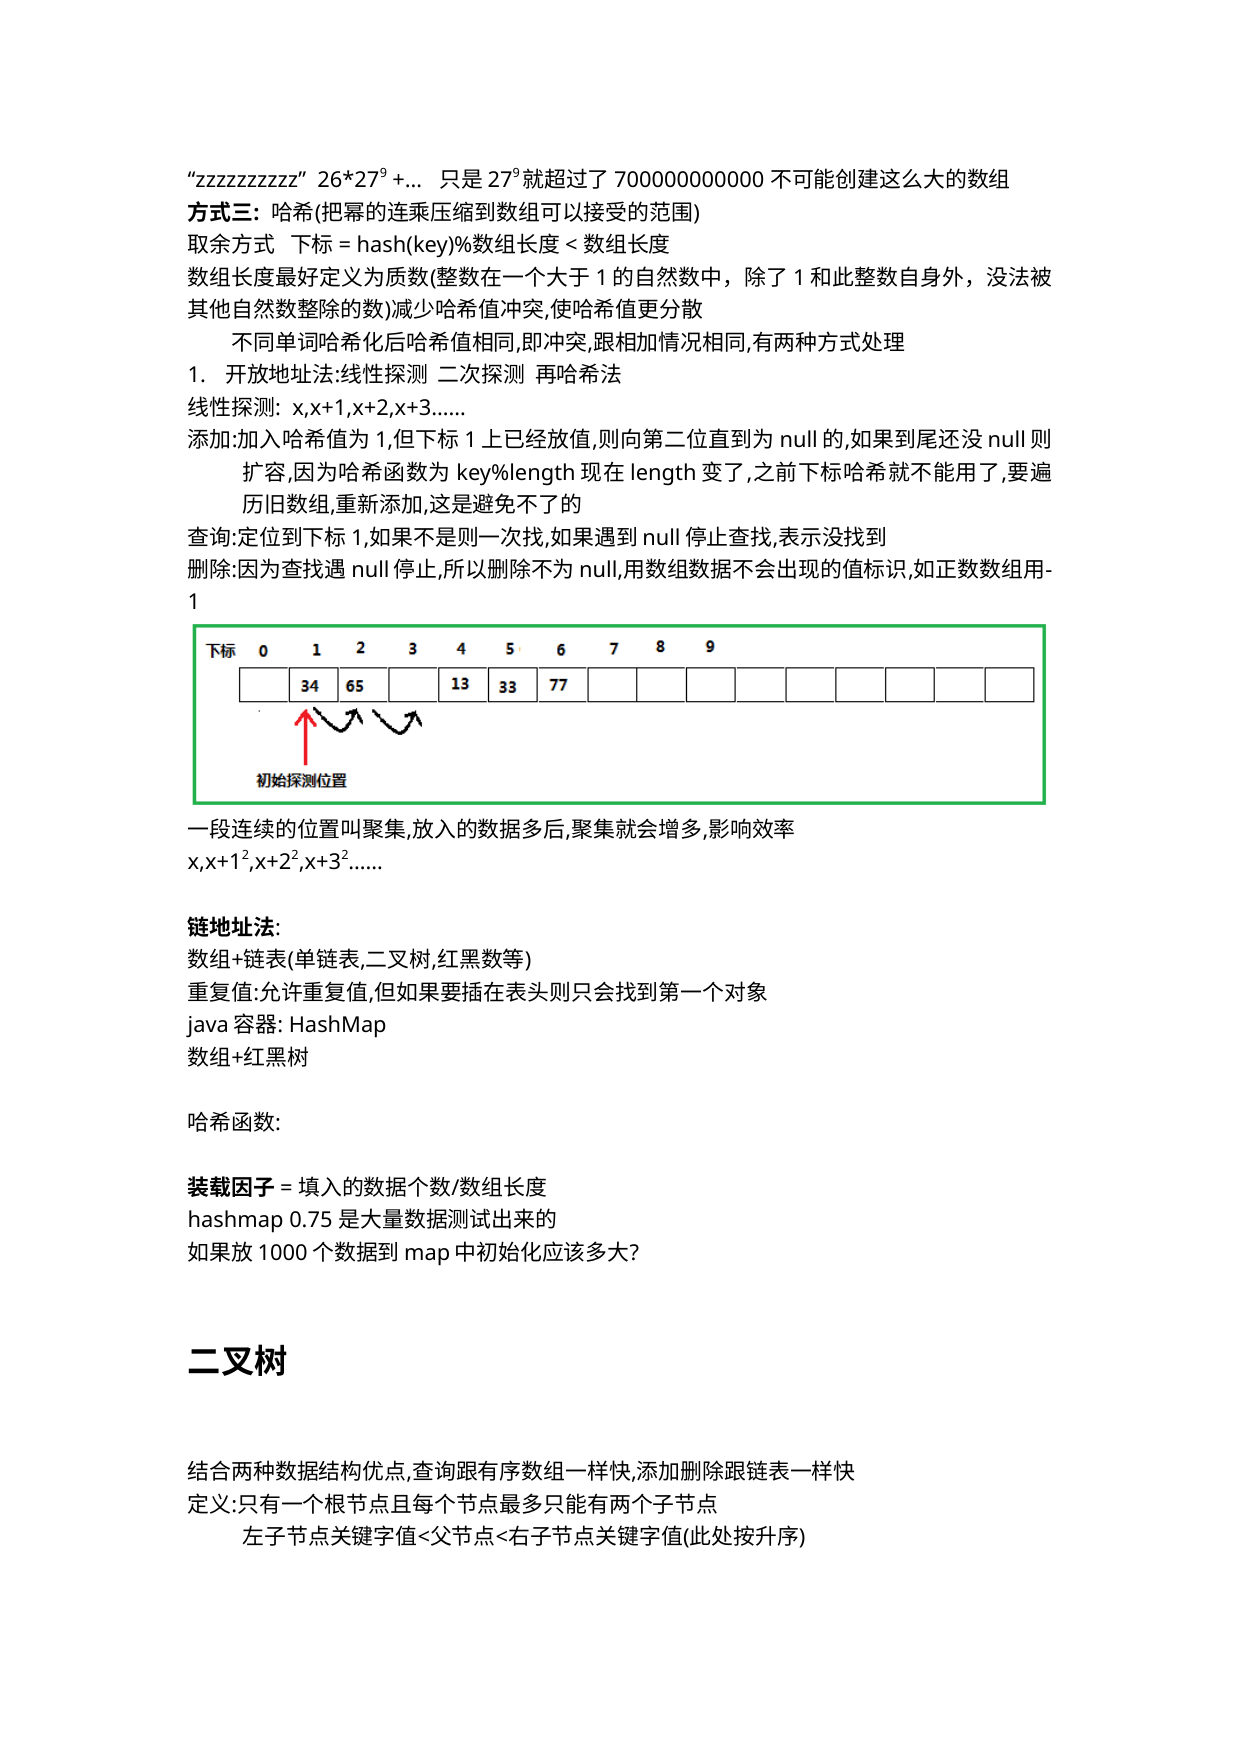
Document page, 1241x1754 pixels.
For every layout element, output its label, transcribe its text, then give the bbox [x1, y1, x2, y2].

text 数组+链表(单链表,二叉树,红黑数等) [187, 942, 1053, 974]
text 不同单词哈希化后哈希值相同,即冲突,跟相加情况相同,有两种方式处理 [187, 324, 1053, 357]
text 删除:因为查找遇null停止,所以删除不为null,用数组数据不会出现的值标识,如正数数组用-1 [187, 552, 1053, 617]
text 装载因子 = 填入的数据个数/数组长度 [187, 1169, 1053, 1202]
text 一段连续的位置叫聚集,放入的数据多后,聚集就会增多,影响效率 [187, 812, 1053, 844]
text “zzzzzzzzzz” 26*279 +… 只是279就超过了700000000000 不可能创建这么大的数组 [187, 162, 1053, 194]
text 左子节点关键字值<父节点<右子节点关键字值(此处按升序) [187, 1519, 1053, 1551]
subtitle 二叉树 [187, 1327, 1053, 1392]
text 结合两种数据结构优点,查询跟有序数组一样快,添加删除跟链表一样快 [187, 1454, 1053, 1486]
text 定义:只有一个根节点且每个节点最多只能有两个子节点 [187, 1486, 1053, 1519]
text x,x+12,x+22,x+32…… [187, 844, 1053, 877]
list 开放地址法:线性探测 二次探测 再哈希法 [187, 357, 1053, 389]
text 哈希函数: [187, 1104, 1053, 1137]
text 数组长度最好定义为质数(整数在一个大于1的自然数中，除了1和此整数自身外，没法被其他自然数整除的数)减少哈希值冲突,使哈希值更分散 [187, 259, 1053, 324]
text 添加:加入哈希值为1,但下标1上已经放值,则向第二位直到为null的,如果到尾还没null则扩容,因为哈希函数为key%length现在length变了,之前下标哈希就不能用了,要遍历旧数组,重新添加,这是避免不了的 [187, 422, 1053, 519]
picture [187, 617, 1053, 812]
text hashmap 0.75 是大量数据测试出来的 [187, 1202, 1053, 1234]
text 方式三: 哈希(把幂的连乘压缩到数组可以接受的范围) [187, 194, 1053, 227]
text 如果放1000个数据到map中初始化应该多大? [187, 1234, 1053, 1267]
text 重复值:允许重复值,但如果要插在表头则只会找到第一个对象 [187, 974, 1053, 1007]
text 链地址法: [187, 909, 1053, 942]
text java容器: HashMap [187, 1007, 1053, 1039]
text 查询:定位到下标1,如果不是则一次找,如果遇到null停止查找,表示没找到 [187, 519, 1053, 552]
text 线性探测: x,x+1,x+2,x+3…… [187, 389, 1053, 422]
text 取余方式 下标 = hash(key)%数组长度 < 数组长度 [187, 227, 1053, 259]
text 数组+红黑树 [187, 1039, 1053, 1072]
